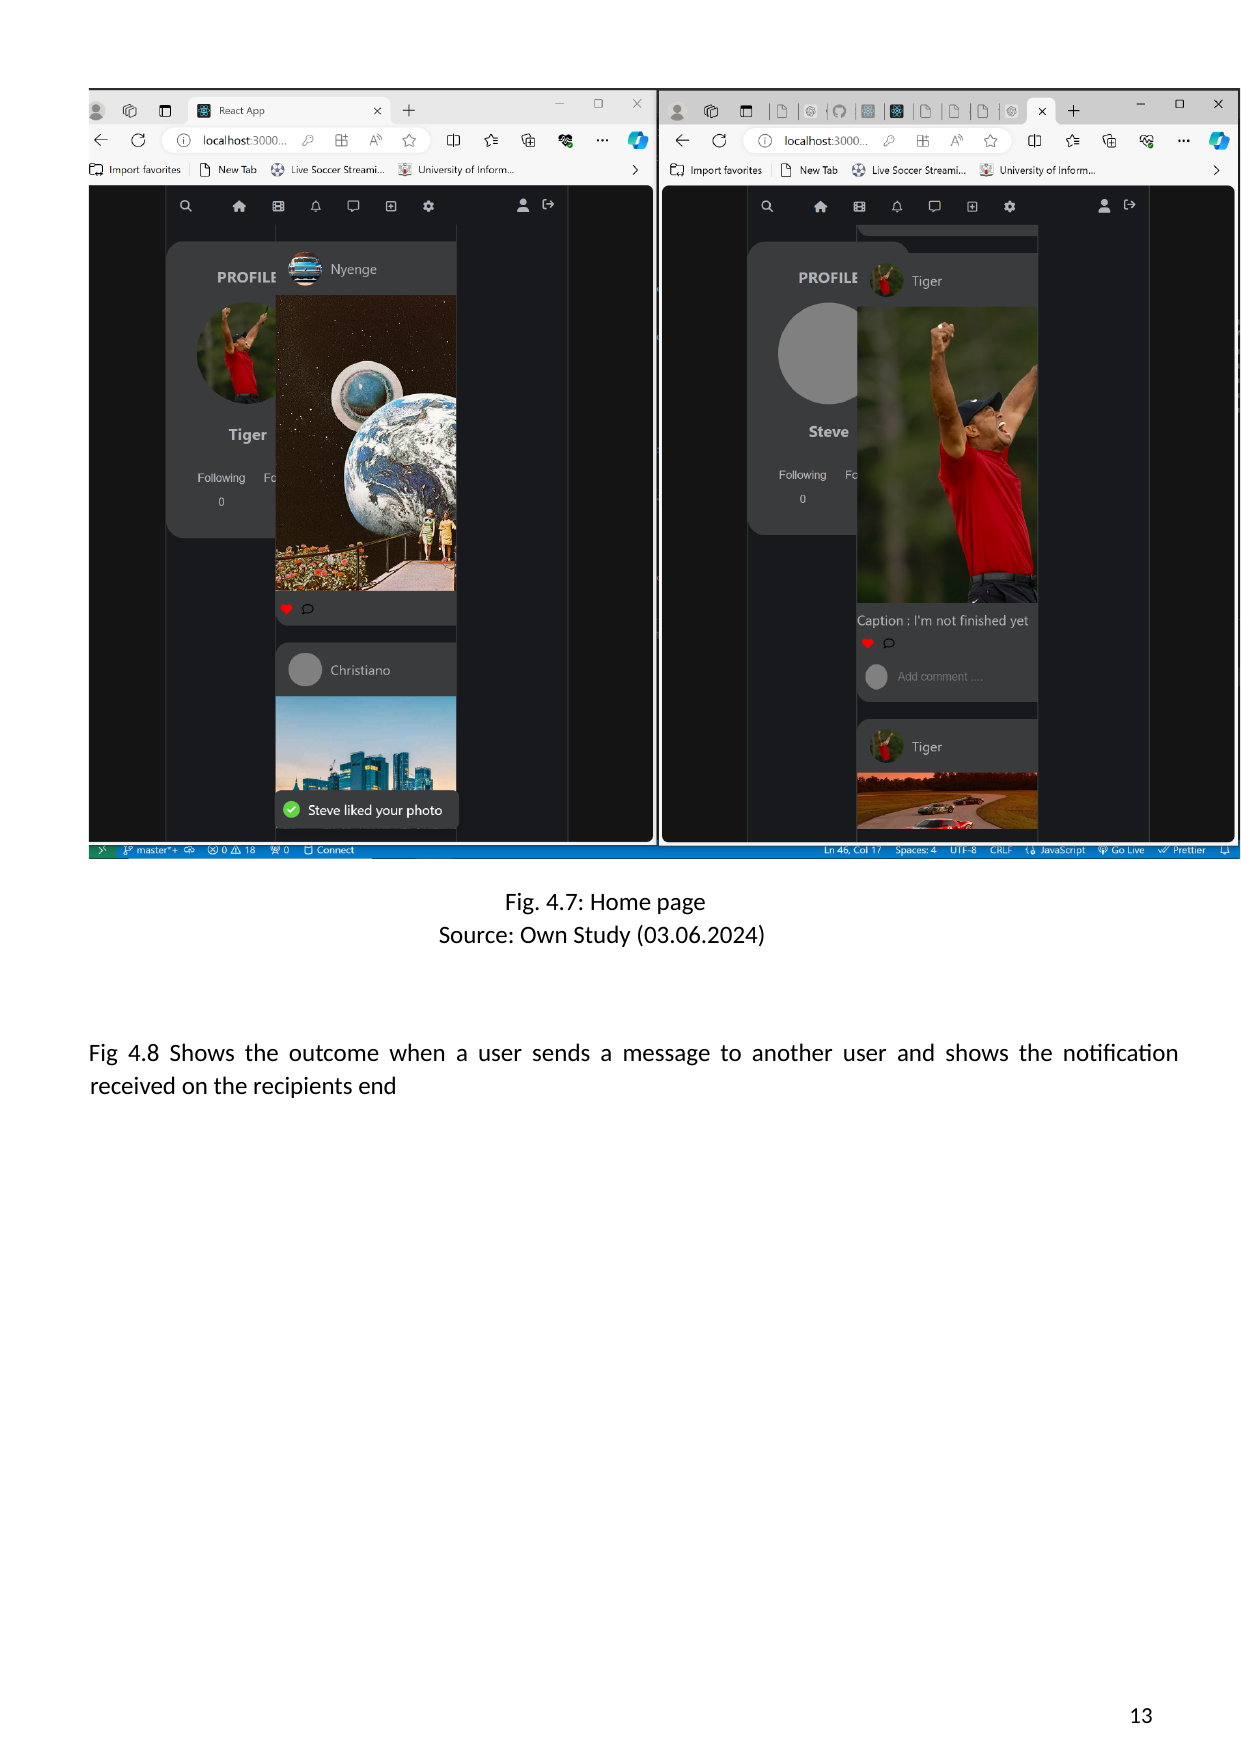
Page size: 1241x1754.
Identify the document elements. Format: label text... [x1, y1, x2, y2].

text Fig. 4.7: Home page [78, 886, 1133, 916]
picture [88, 88, 1241, 859]
text Fig 4.8 Shows the outcome when a user sends a message to another user and shows the notification received on the recipients end [89, 1037, 1181, 1101]
text Source: Own Study (03.06.2024) [78, 919, 1126, 950]
